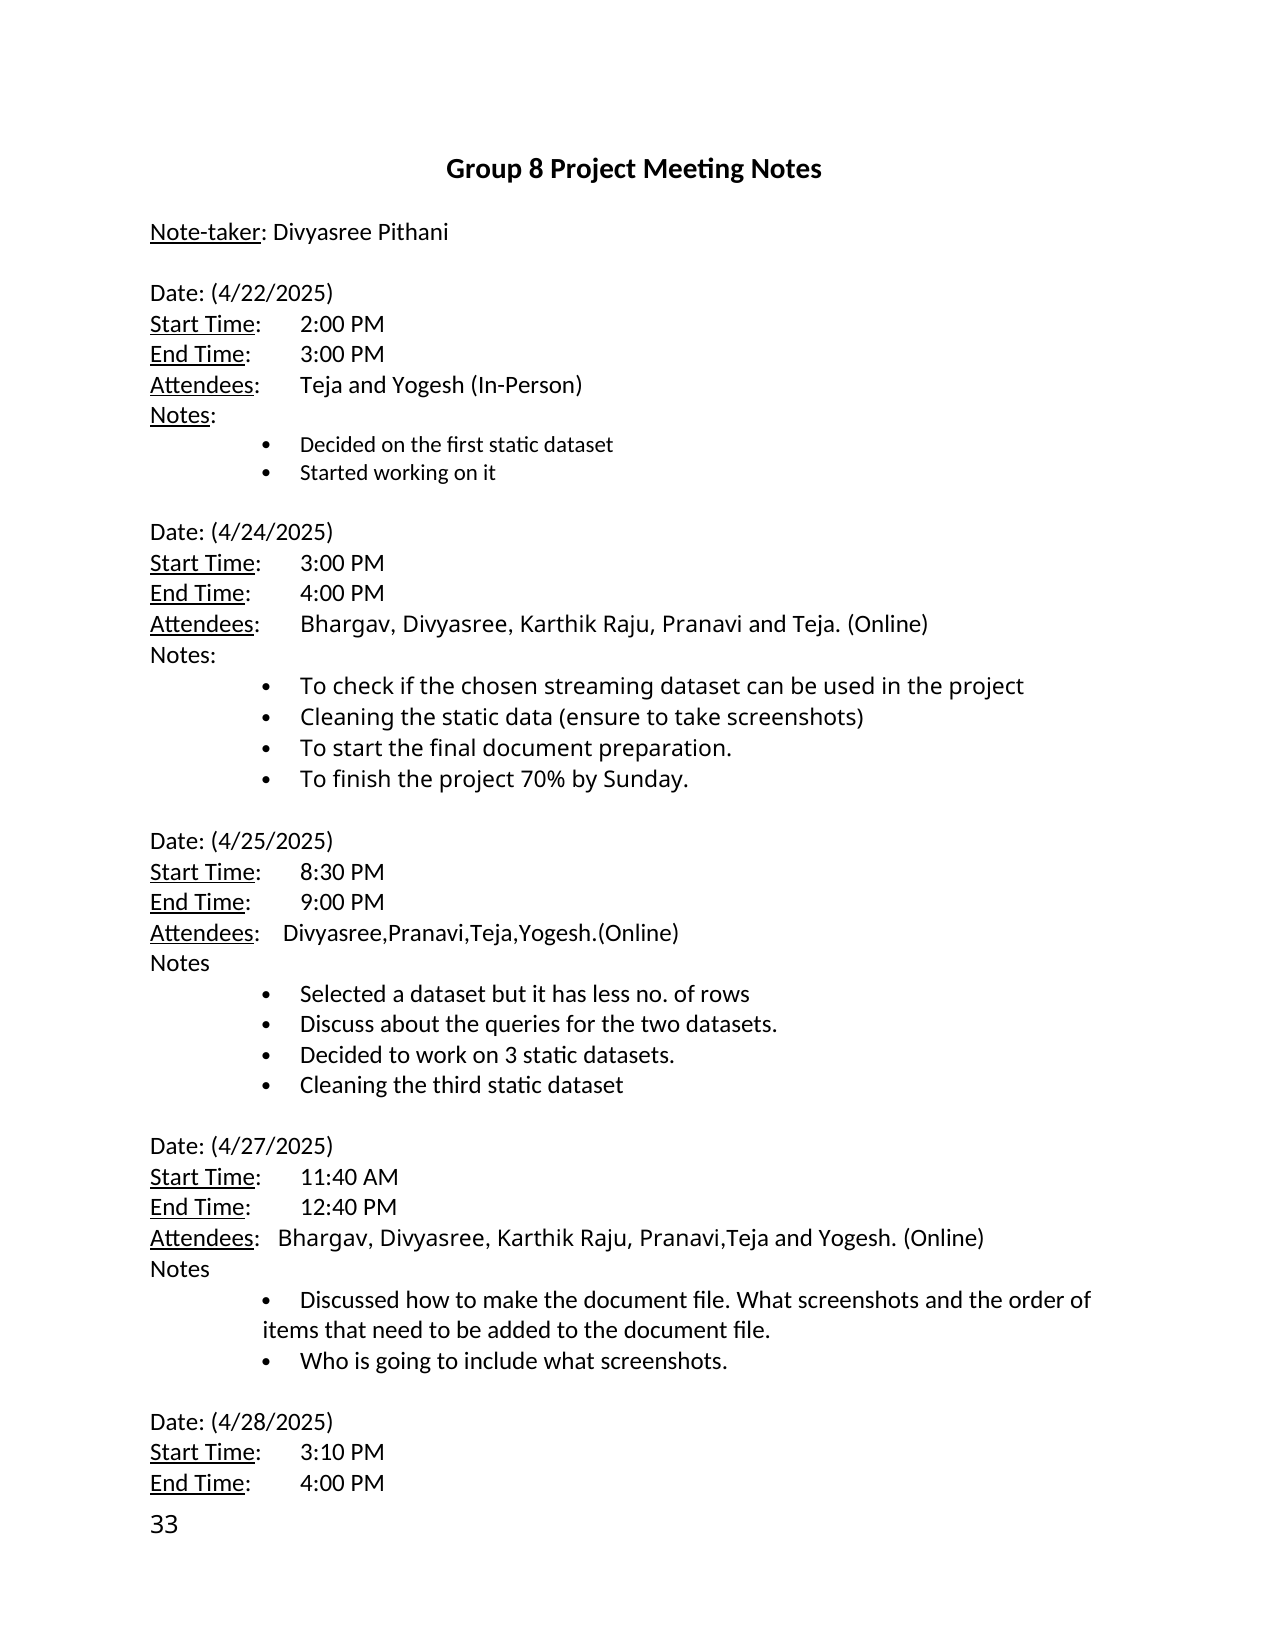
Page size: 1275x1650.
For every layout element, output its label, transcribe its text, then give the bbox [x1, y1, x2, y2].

text Attendees: Divyasree,Pranavi,Teja,Yogesh.(Online) [150, 917, 1125, 947]
text Date: (4/25/2025) [150, 825, 1125, 856]
list Started working on it [262, 458, 1125, 486]
list Decided to work on 3 static datasets. [262, 1039, 1125, 1069]
text End Time: 4:00 PM [150, 1467, 1125, 1497]
text Notes [150, 947, 1125, 978]
text End Time: 12:40 PM [150, 1191, 1125, 1222]
list Cleaning the static data (ensure to take screenshots) [262, 701, 1125, 732]
text Date: (4/22/2025) [150, 277, 1125, 308]
list To finish the project 70% by Sunday. [262, 763, 1125, 795]
list Discussed how to make the document file. What screenshots and the order of items that need to be added to the document file. [262, 1284, 1125, 1345]
text Notes [150, 1253, 1125, 1284]
list Discuss about the queries for the two datasets. [262, 1008, 1125, 1039]
text Group 8 Project Meeting Notes [150, 150, 1125, 186]
list To check if the chosen streaming dataset can be used in the project [262, 670, 1125, 701]
text Start Time: 11:40 AM [150, 1161, 1125, 1191]
text Notes: [150, 639, 1125, 670]
text Attendees: Bhargav, Divyasree, Karthik Raju, Pranavi,Teja and Yogesh. (Online) [150, 1222, 1125, 1253]
text Start Time: 3:10 PM [150, 1436, 1125, 1467]
list Decided on the first static dataset [262, 430, 1125, 458]
text Start Time: 8:30 PM [150, 856, 1125, 886]
text End Time: 4:00 PM [150, 577, 1125, 608]
text Note-taker: Divyasree Pithani [150, 216, 1125, 247]
text Start Time: 3:00 PM [150, 547, 1125, 577]
list Cleaning the third static dataset [262, 1069, 1125, 1130]
list To start the final document preparation. [262, 732, 1125, 763]
text Date: (4/28/2025) [150, 1406, 1125, 1436]
text Date: (4/27/2025) [150, 1130, 1125, 1161]
text End Time: 3:00 PM [150, 338, 1125, 369]
text Attendees: Teja and Yogesh (In-Person) [150, 369, 1125, 399]
text End Time: 9:00 PM [150, 886, 1125, 917]
text Date: (4/24/2025) [150, 516, 1125, 547]
text Notes: [150, 399, 1125, 430]
text Start Time: 2:00 PM [150, 308, 1125, 338]
list Who is going to include what screenshots. [262, 1345, 1125, 1375]
list Selected a dataset but it has less no. of rows [262, 978, 1125, 1008]
text Attendees: Bhargav, Divyasree, Karthik Raju, Pranavi and Teja. (Online) [150, 608, 1125, 639]
